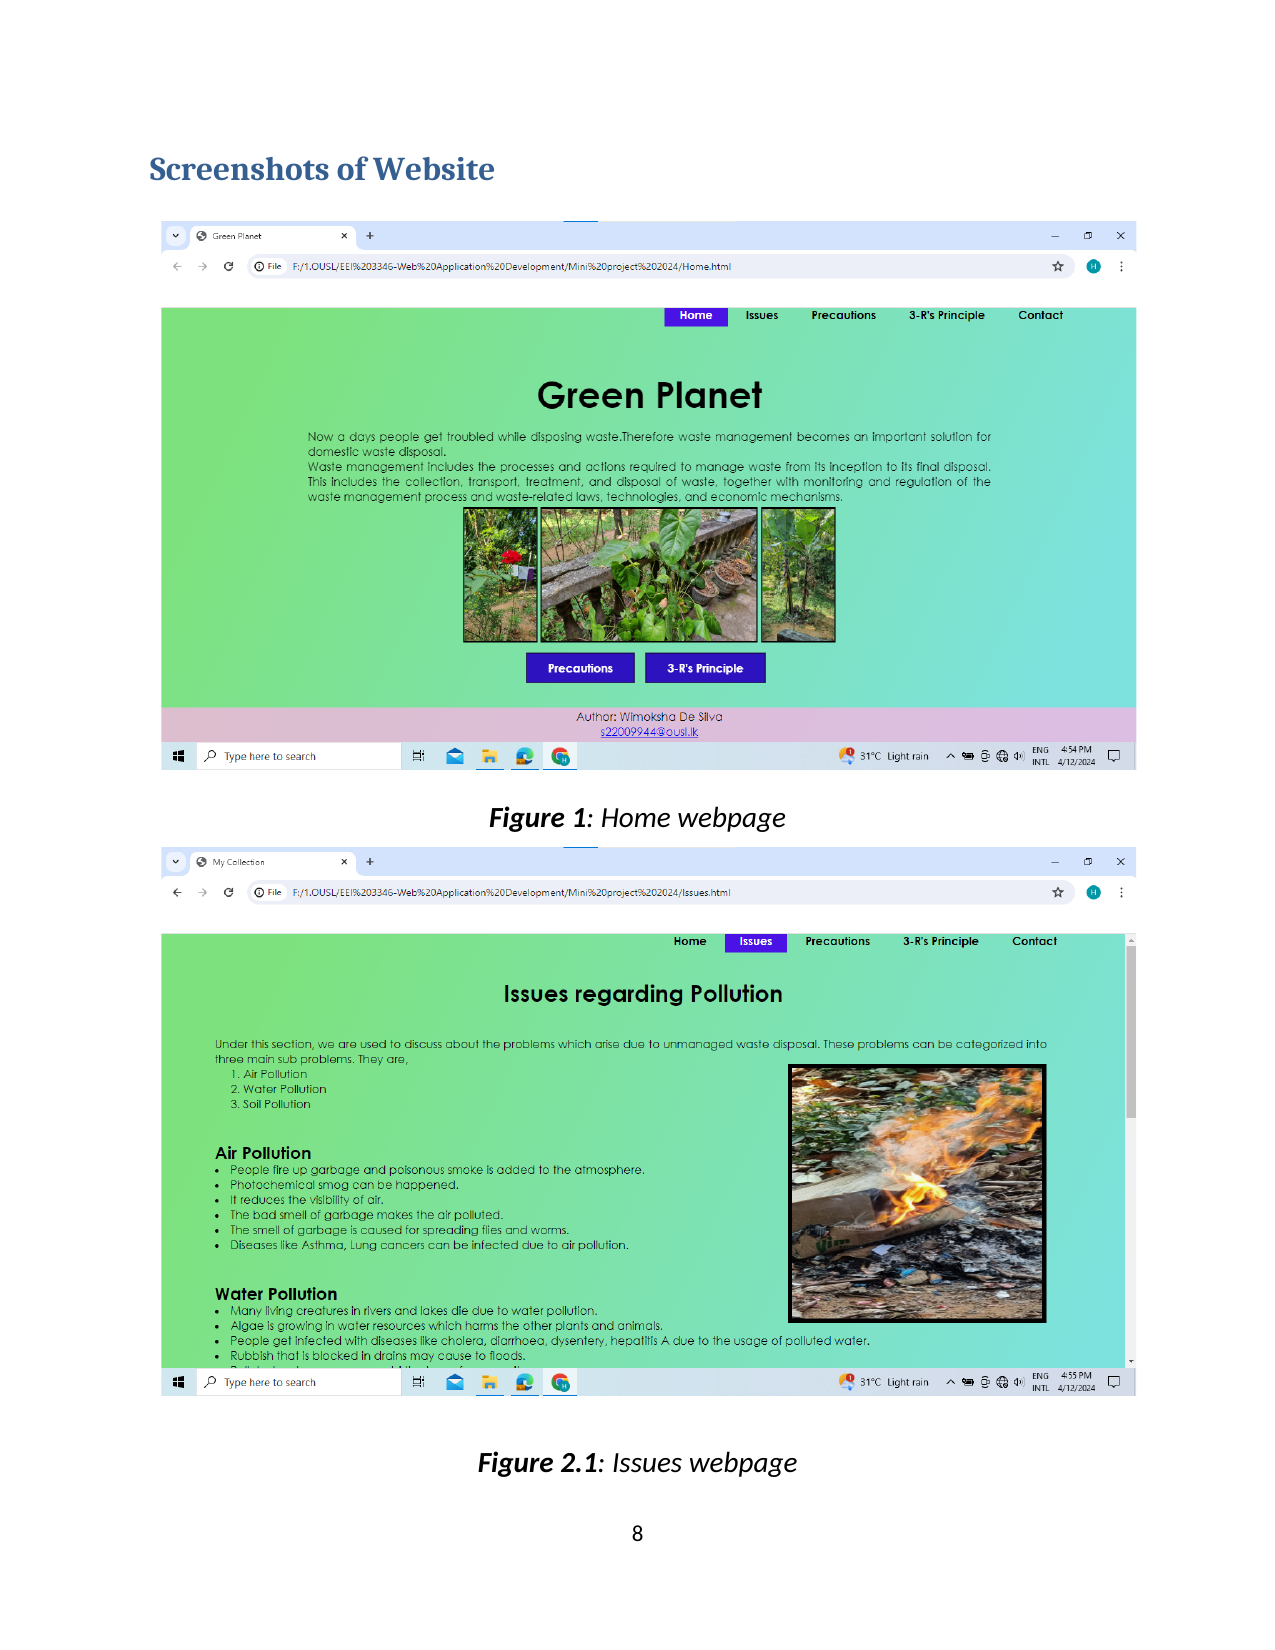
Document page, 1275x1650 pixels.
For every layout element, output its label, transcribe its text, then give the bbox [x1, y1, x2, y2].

subtitle Screenshots of Website [150, 150, 1125, 188]
picture [161, 847, 1137, 1396]
text Figure 2.1: Issues webpage [150, 1444, 1125, 1480]
picture [161, 221, 1137, 770]
text Figure 1: Home webpage [150, 799, 1125, 835]
